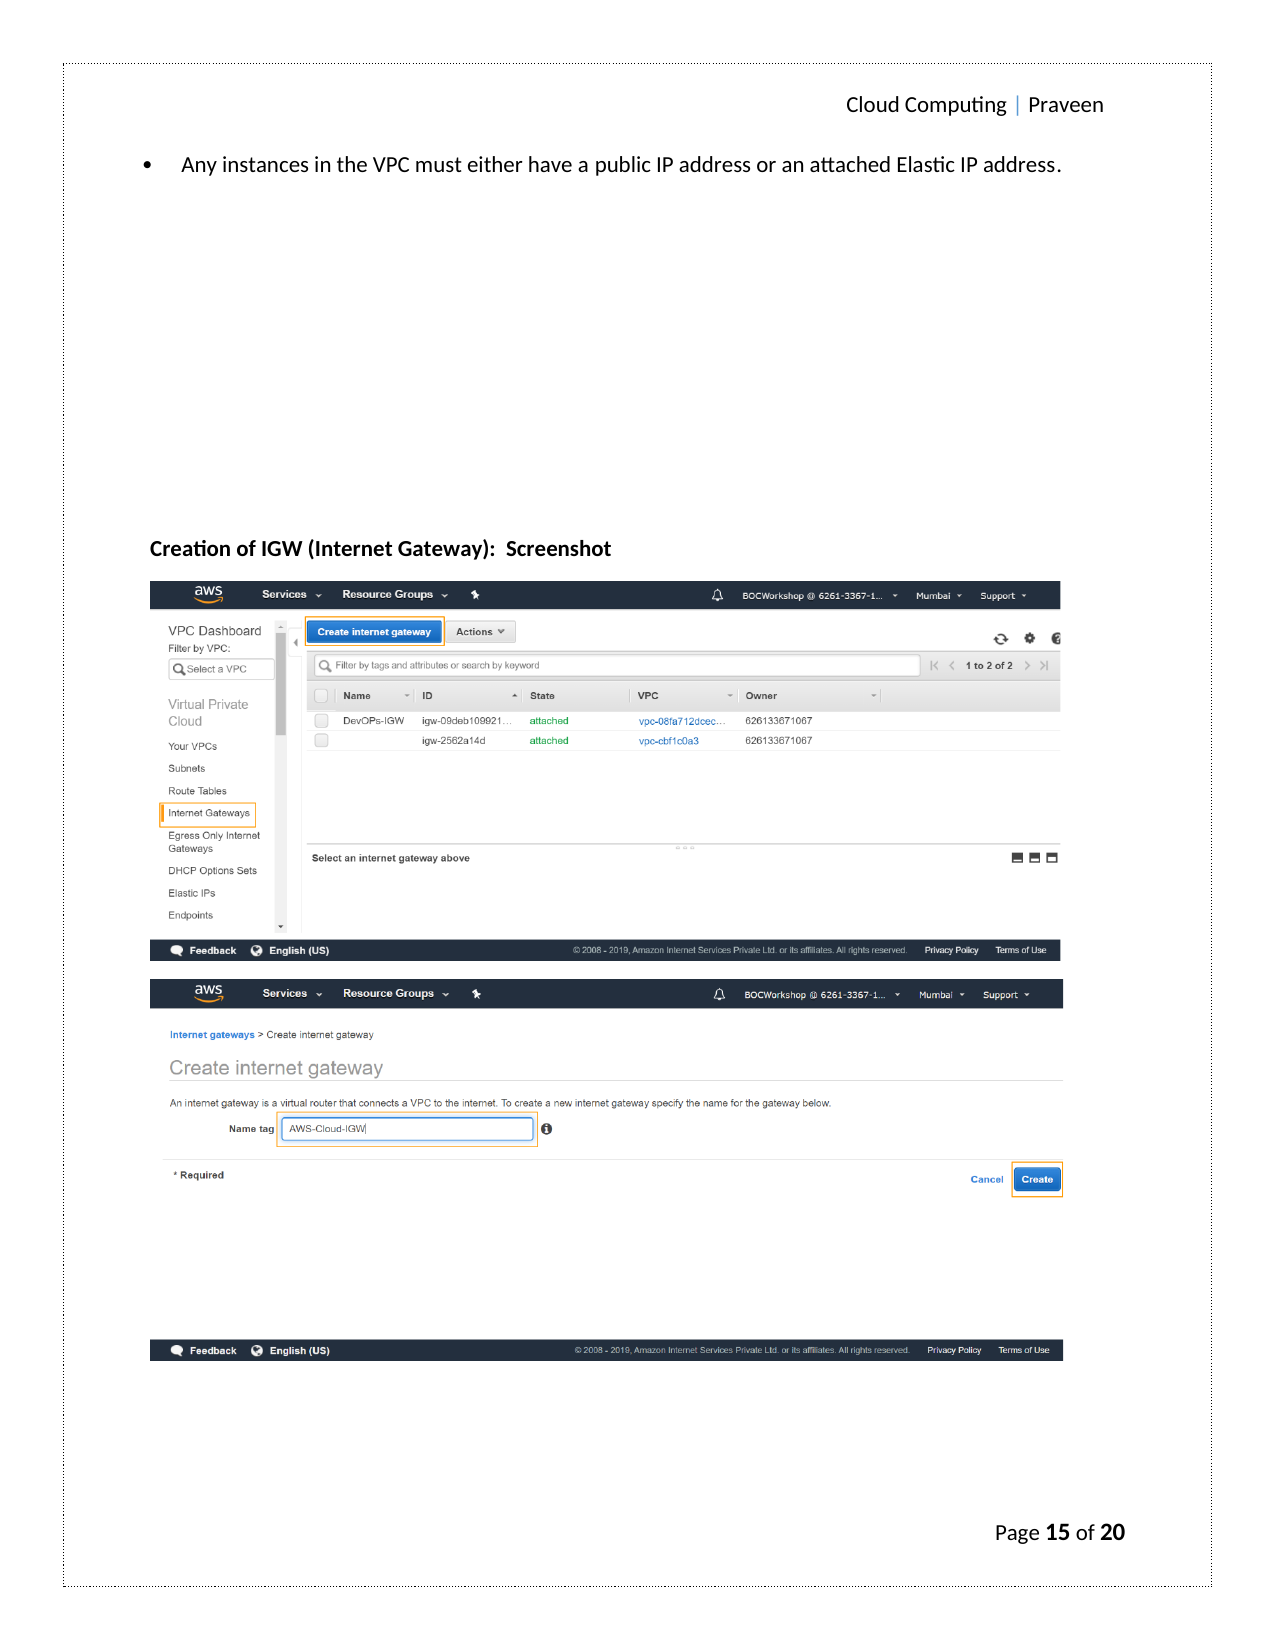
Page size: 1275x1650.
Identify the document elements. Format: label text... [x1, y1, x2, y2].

picture [150, 979, 1064, 1361]
text Creation of IGW (Internet Gateway): Screenshot [150, 534, 1125, 562]
list Any instances in the VPC must either have a public IP address or an attached Elastic IP address. [144, 150, 1125, 178]
picture [150, 581, 1061, 961]
